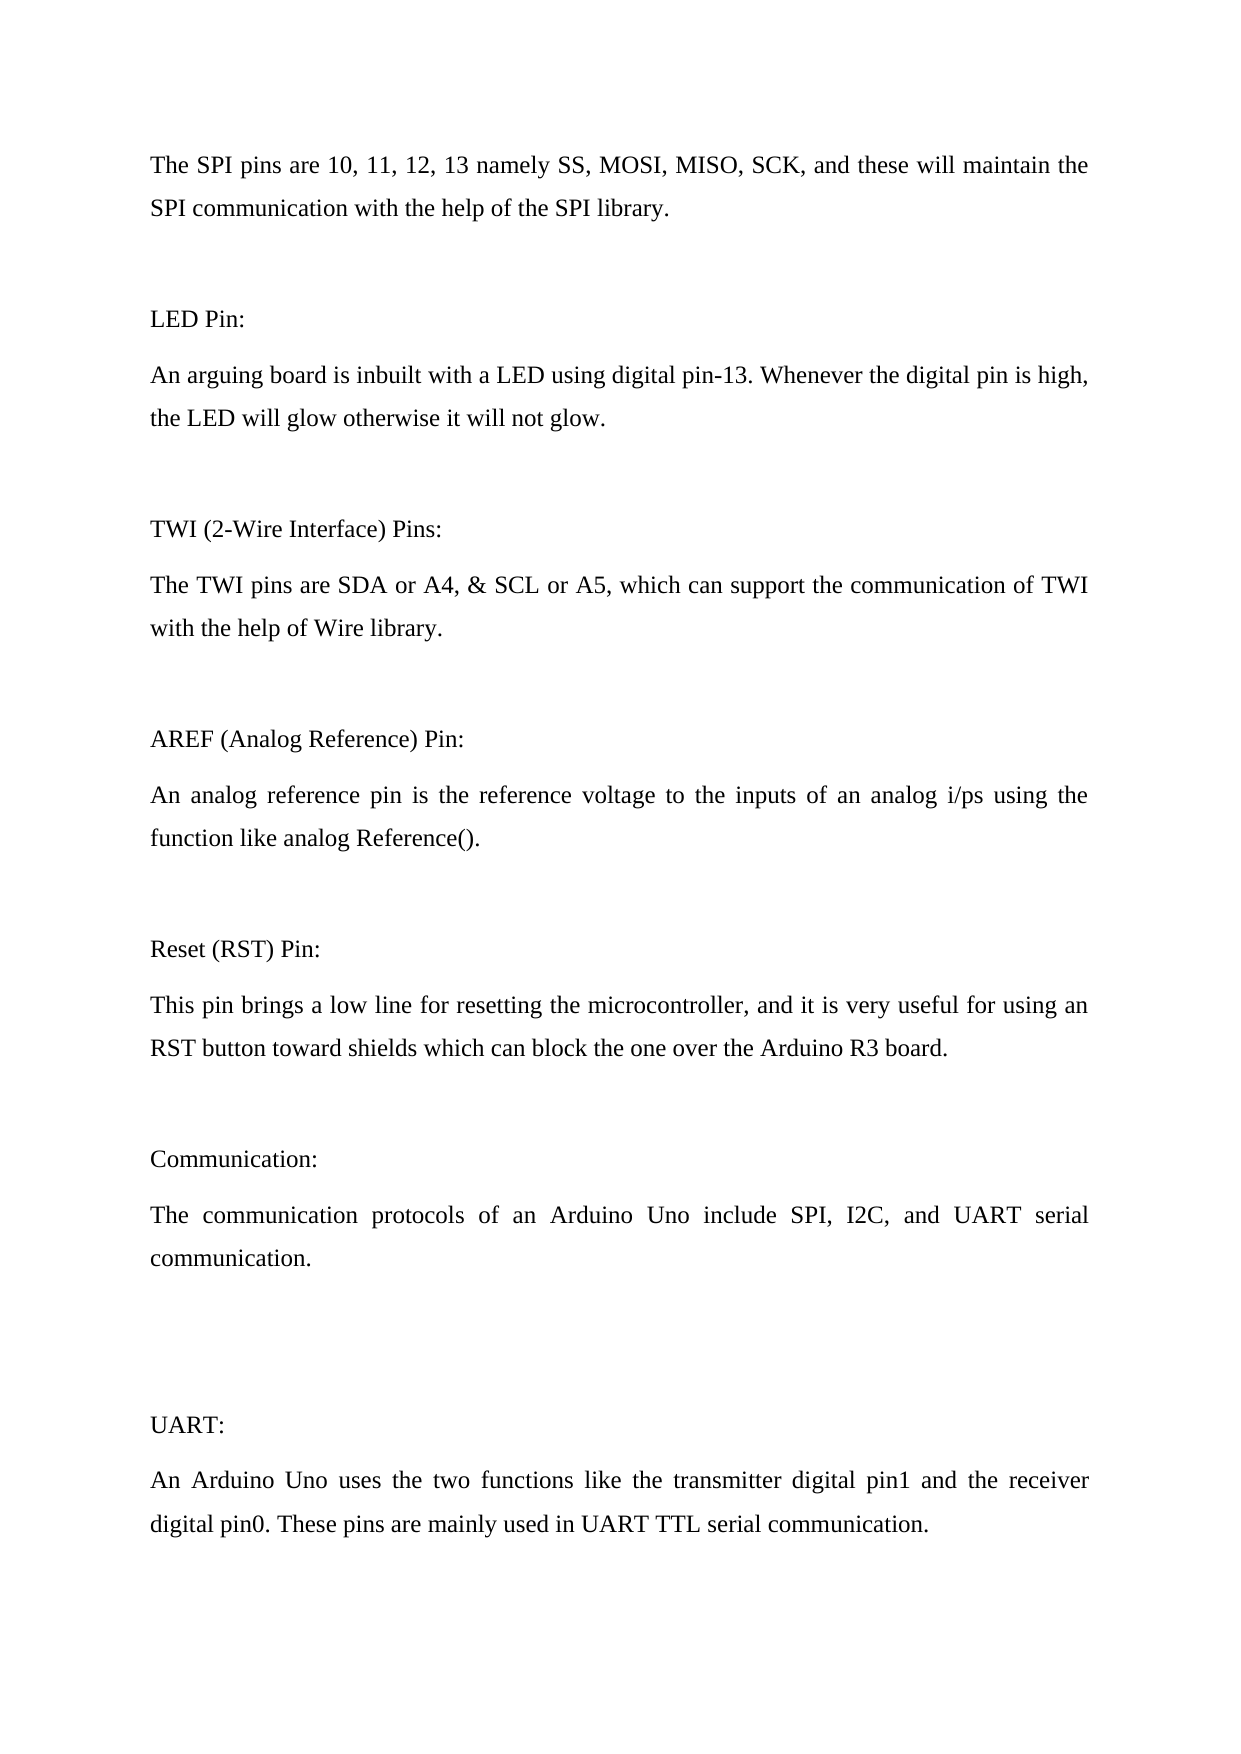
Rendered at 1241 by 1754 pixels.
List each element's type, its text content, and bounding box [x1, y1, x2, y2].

text The SPI pins are 10, 11, 12, 13 namely SS, MOSI, MISO, SCK, and these will maintain the SPI communication with the help of the SPI library. [150, 150, 1090, 222]
text Reset (RST) Pin: [150, 934, 1090, 963]
text The communication protocols of an Arduino Uno include SPI, I2C, and UART serial communication. [150, 1200, 1090, 1272]
text UART: [150, 1410, 1090, 1439]
text An Arduino Uno uses the two functions like the transmitter digital pin1 and the receiver digital pin0. These pins are mainly used in UART TTL serial communication. [150, 1466, 1090, 1537]
text TWI (2-Wire Interface) Pins: [150, 514, 1090, 543]
text An arguing board is inbuilt with a LED using digital pin-13. Whenever the digital pin is high, the LED will glow otherwise it will not glow. [150, 360, 1090, 432]
text AREF (Analog Reference) Pin: [150, 724, 1090, 753]
text LED Pin: [150, 304, 1090, 333]
text An analog reference pin is the reference voltage to the inputs of an analog i/ps using the function like analog Reference(). [150, 780, 1090, 852]
text The TWI pins are SDA or A4, & SCL or A5, which can support the communication of TWI with the help of Wire library. [150, 570, 1090, 642]
text This pin brings a low line for resetting the microcontroller, and it is very useful for using an RST button toward shields which can block the one over the Arduino R3 board. [150, 990, 1090, 1062]
text Communication: [150, 1144, 1090, 1173]
